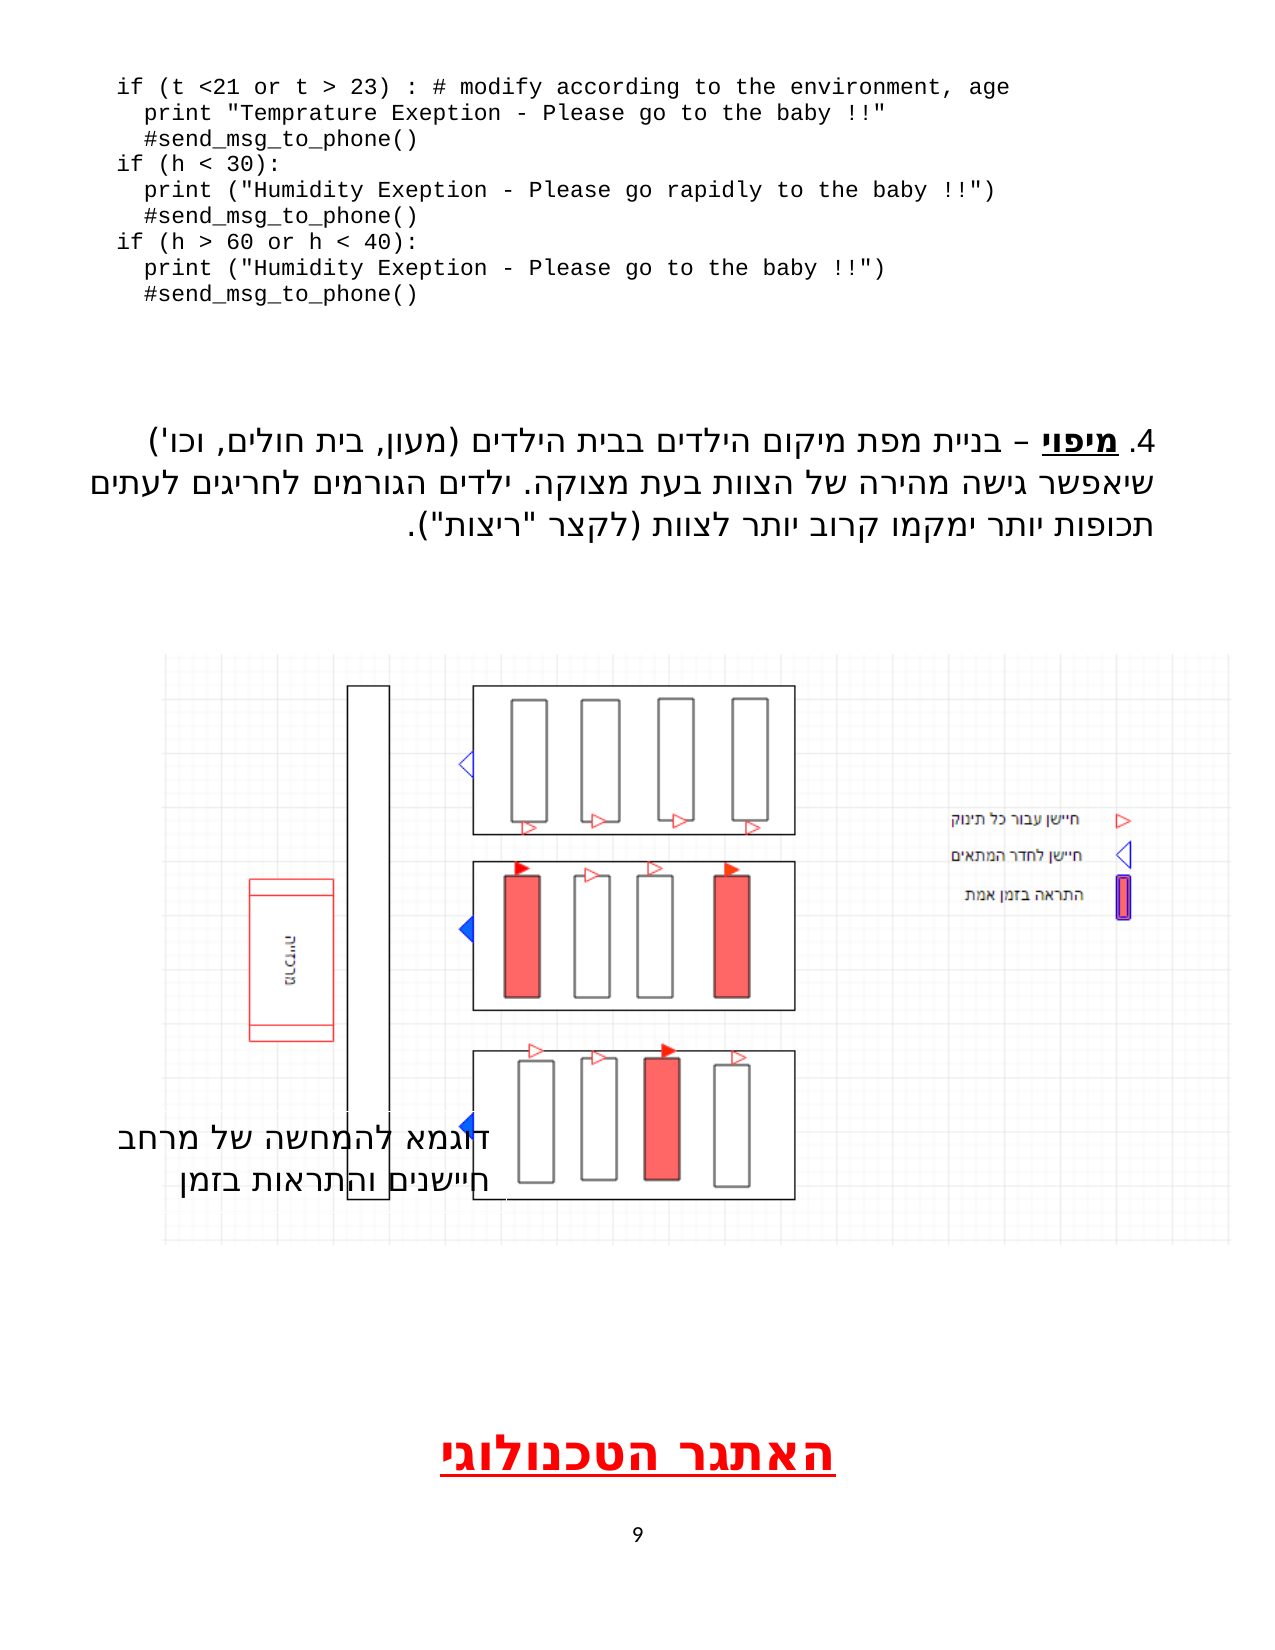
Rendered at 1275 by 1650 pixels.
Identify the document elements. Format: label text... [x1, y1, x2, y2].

text האתגר הטכנולוגי [75, 1424, 1200, 1482]
text print "Temprature Exeption - Please go to the baby !!" [75, 101, 1200, 127]
text if (h < 30): [75, 153, 1200, 179]
text if (t <21 or t > 23) : # modify according to the environment, age [75, 75, 1200, 101]
text print ("Humidity Exeption - Please go rapidly to the baby !!") [75, 179, 1200, 205]
picture [161, 654, 1232, 1245]
text 4. מיפוי – בניית מפת מיקום הילדים בבית הילדים (מעון, בית חולים, וכו') שיאפשר גישה מהירה של הצוות בעת מצוקה. ילדים הגורמים לחריגים לעתים תכופות יותר ימקמו קרוב יותר לצוות (לקצר "ריצות"). [75, 421, 1156, 544]
text #send_msg_to_phone() [75, 282, 1200, 308]
text print ("Humidity Exeption - Please go to the baby !!") [75, 257, 1200, 282]
text #send_msg_to_phone() [75, 205, 1200, 231]
text if (h > 60 or h < 40): [75, 231, 1200, 257]
text #send_msg_to_phone() [75, 127, 1200, 153]
